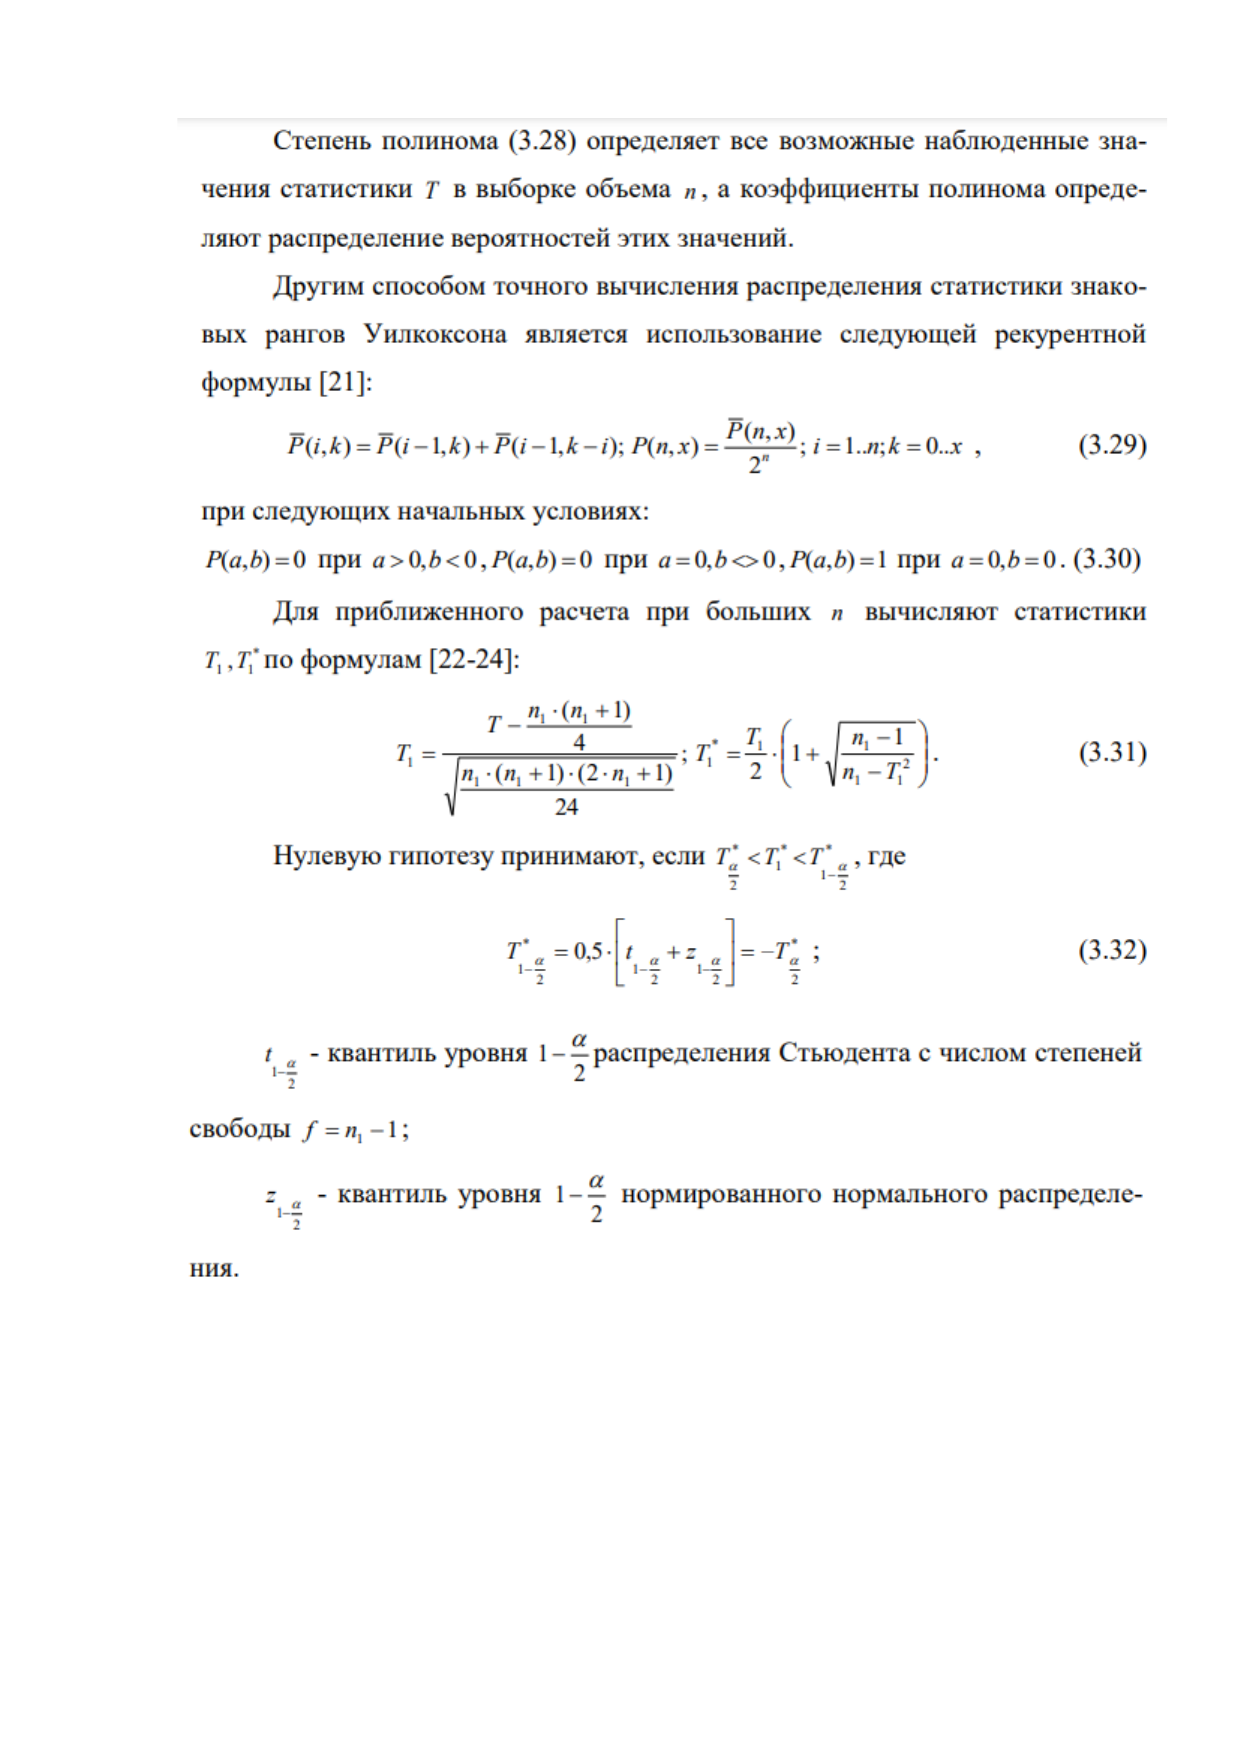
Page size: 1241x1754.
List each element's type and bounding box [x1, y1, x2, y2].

picture [177, 1007, 1152, 1289]
picture [177, 118, 1168, 995]
